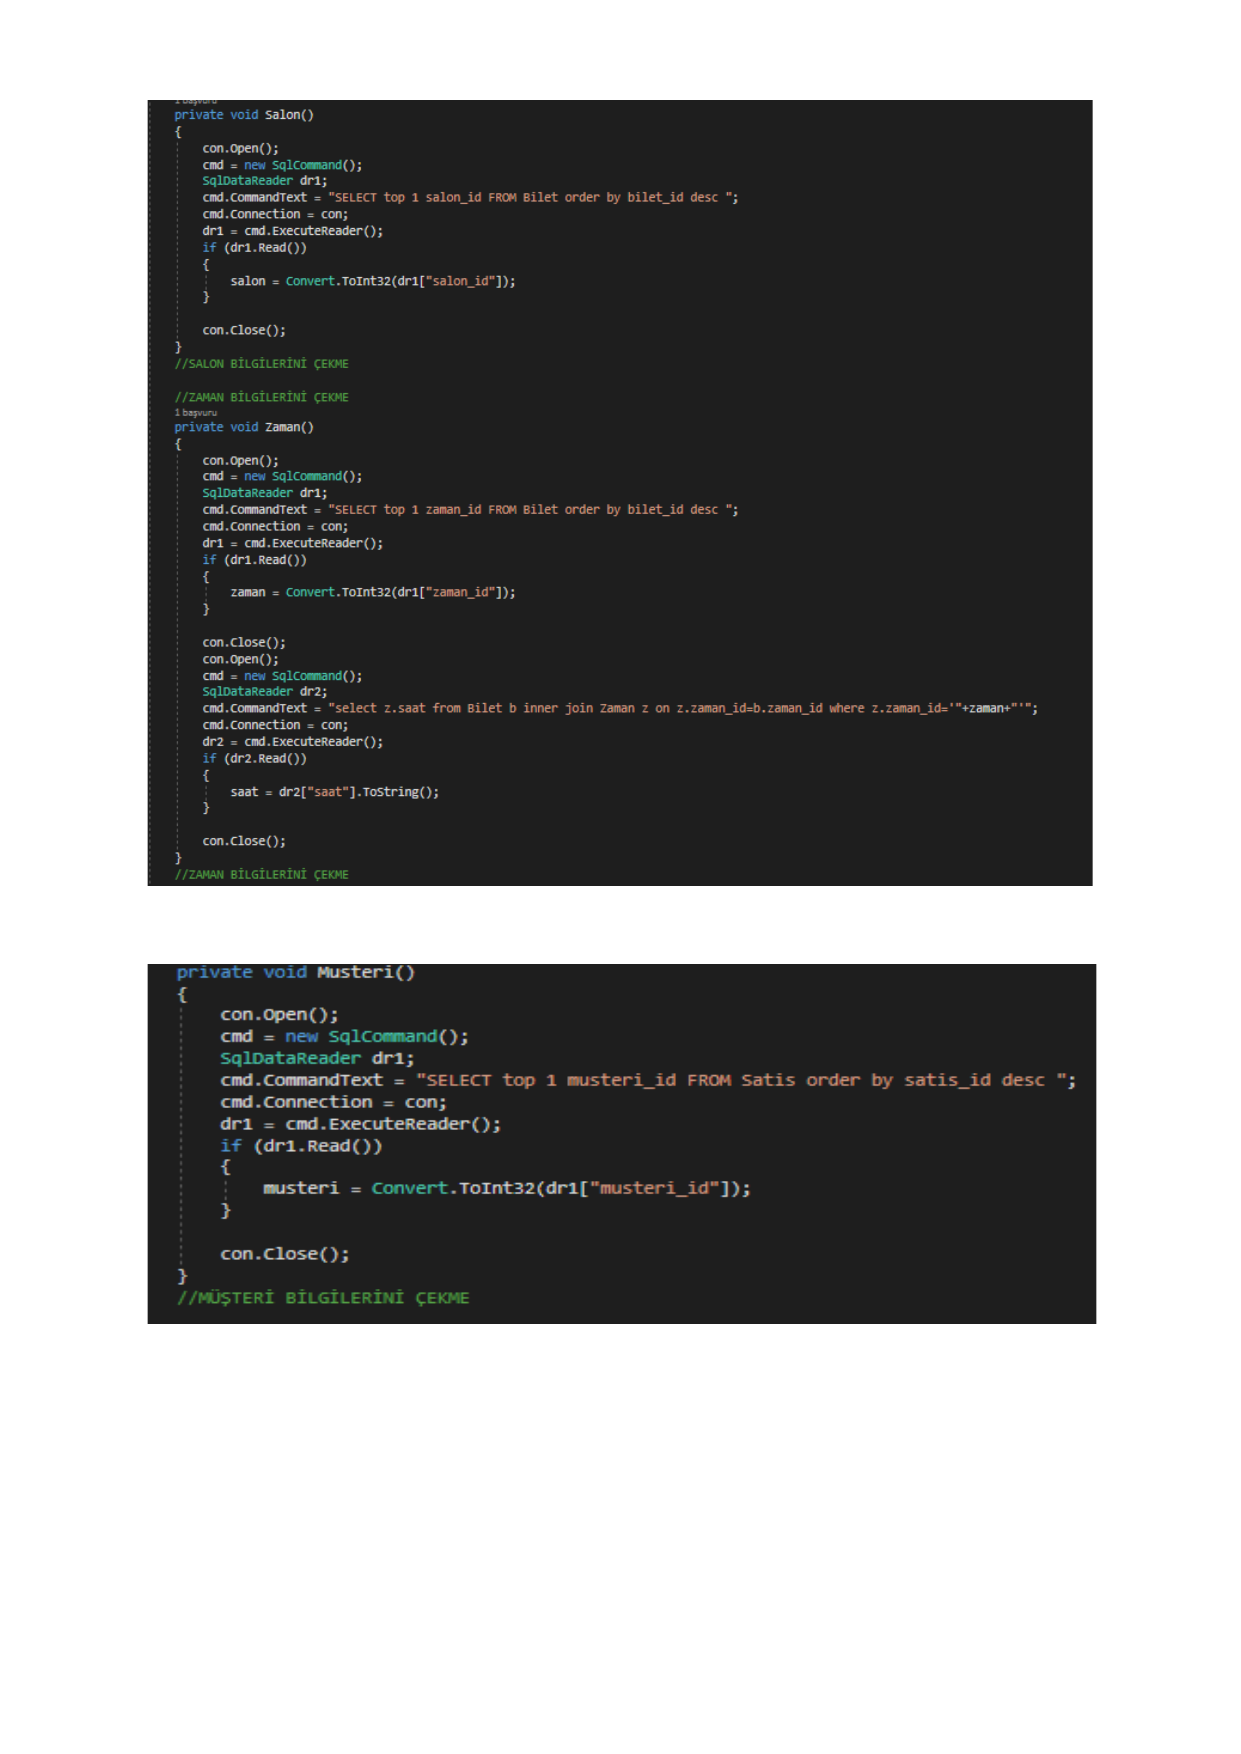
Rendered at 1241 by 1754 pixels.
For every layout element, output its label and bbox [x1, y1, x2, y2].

picture [147, 100, 1093, 886]
picture [147, 964, 1097, 1324]
